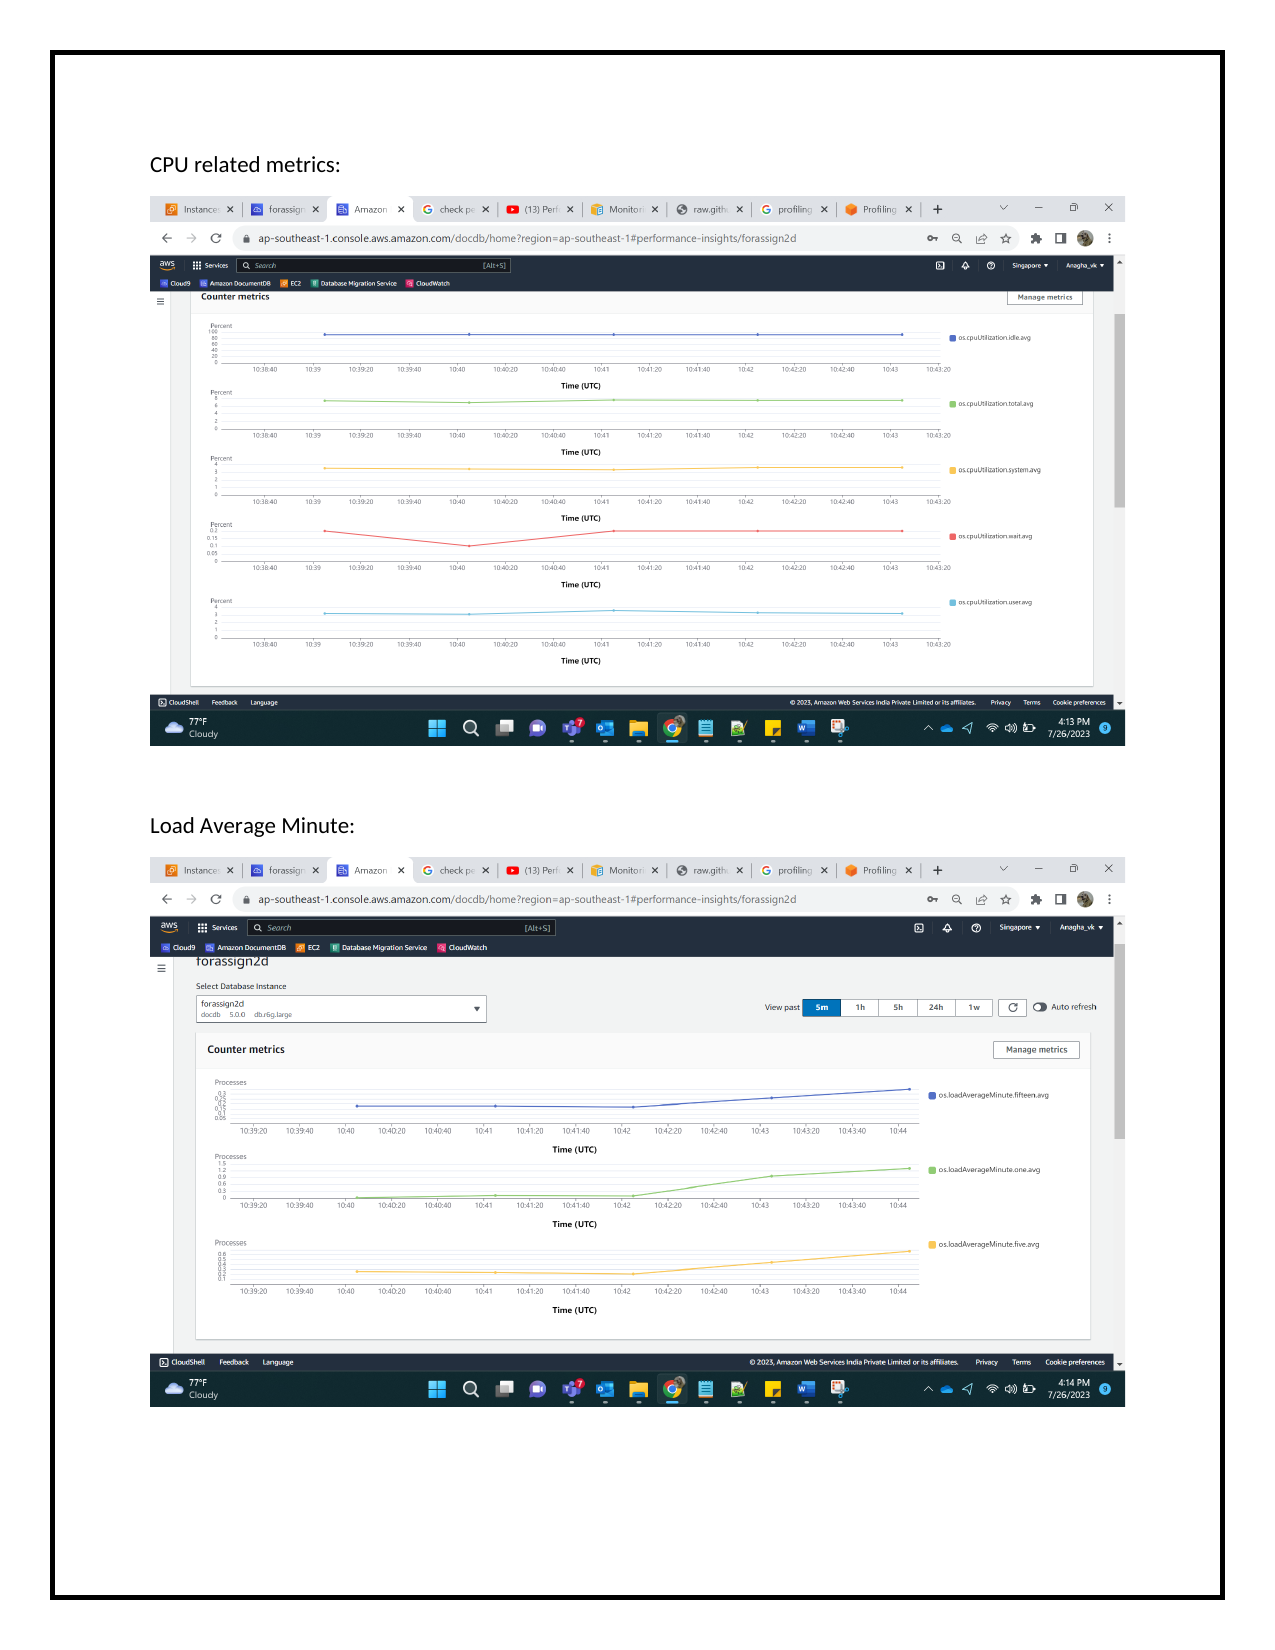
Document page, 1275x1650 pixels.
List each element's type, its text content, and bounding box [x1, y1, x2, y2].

text CPU related metrics: [150, 150, 1125, 178]
picture [150, 857, 1125, 1407]
picture [150, 196, 1125, 746]
text Load Average Minute: [150, 811, 1125, 839]
